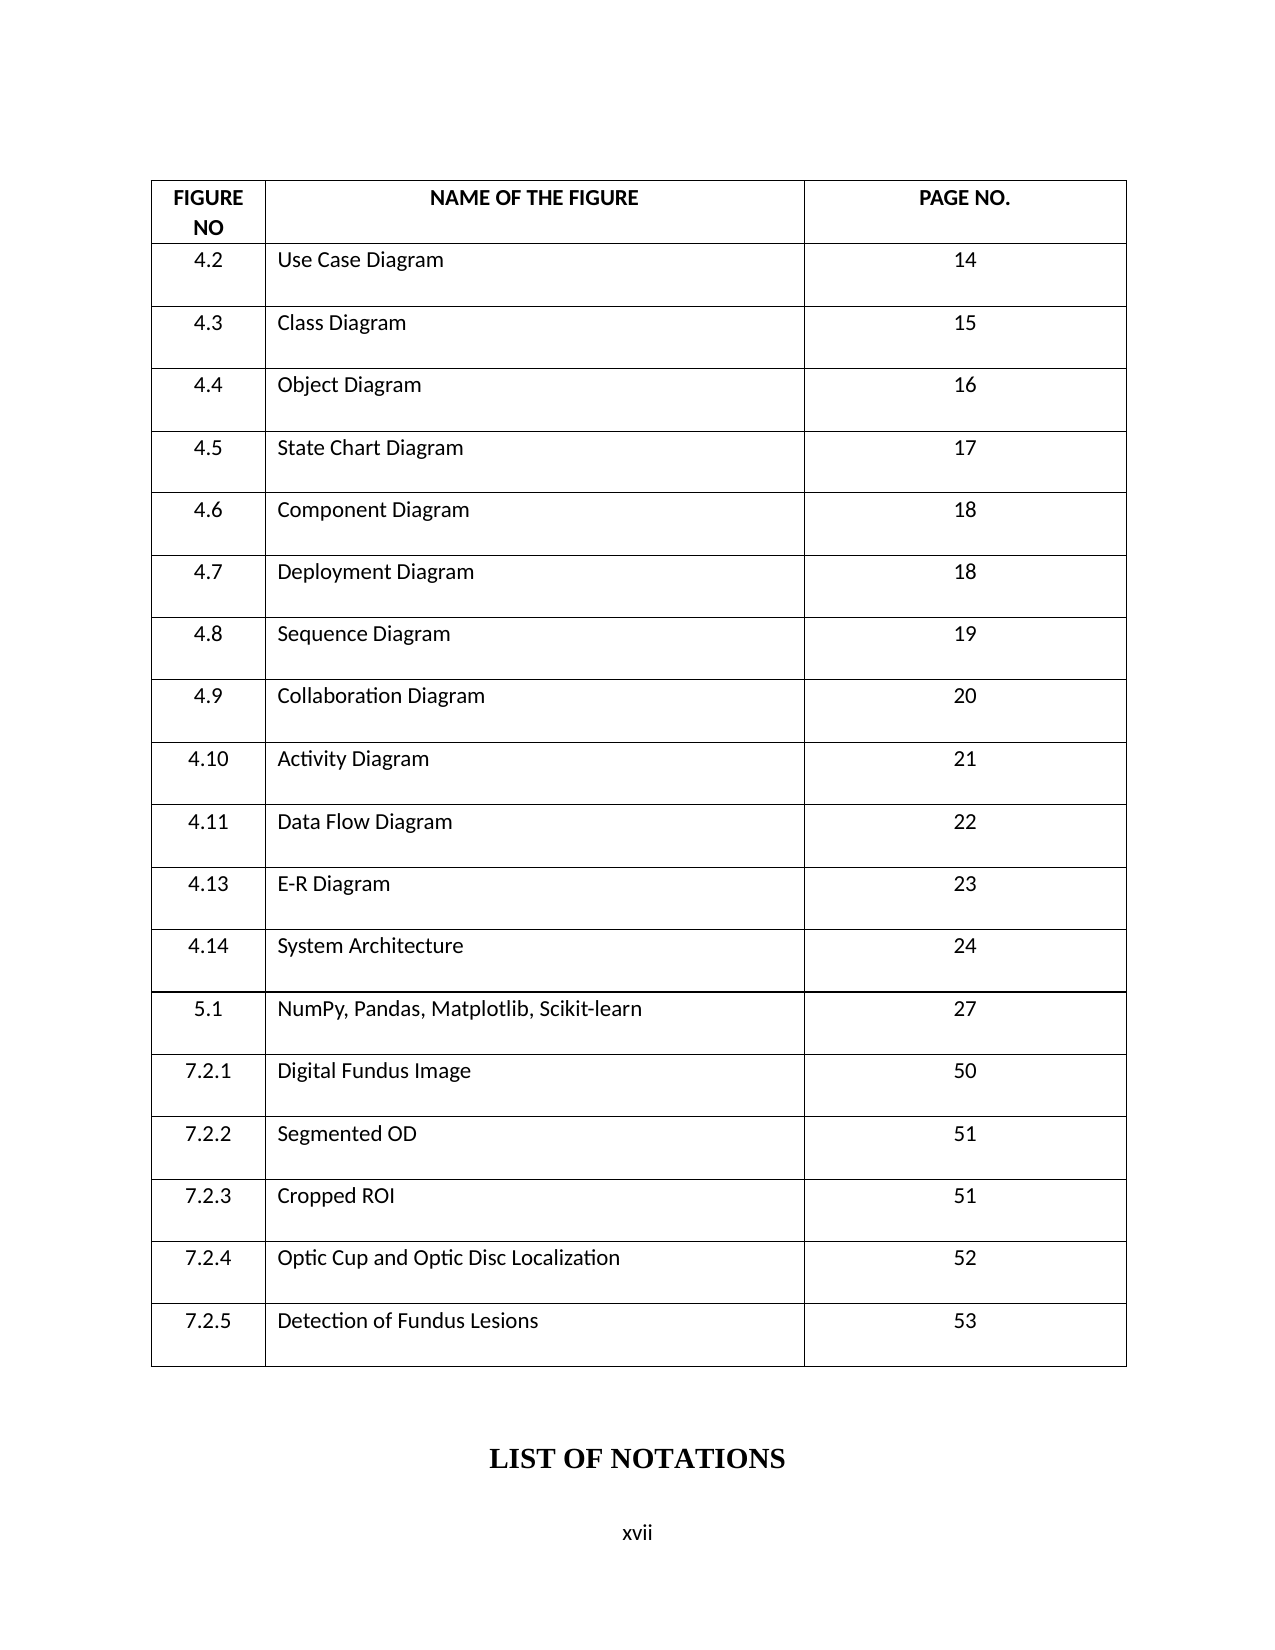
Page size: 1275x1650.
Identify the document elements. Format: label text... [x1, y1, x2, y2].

table_cell Sequence Diagram [266, 618, 804, 679]
table_cell 21 [805, 743, 1126, 804]
table_header FIGURE NO [152, 181, 265, 243]
table_cell System Architecture [266, 930, 804, 991]
table_cell 4.13 [152, 868, 265, 929]
table_cell 14 [805, 244, 1126, 306]
table_cell 15 [805, 307, 1126, 368]
table_cell 27 [805, 993, 1126, 1054]
table_cell State Chart Diagram [266, 432, 804, 492]
table_cell 16 [805, 369, 1126, 431]
table_cell Object Diagram [266, 369, 804, 431]
table_cell Optic Cup and Optic Disc Localization [266, 1242, 804, 1303]
table_cell 7.2.3 [152, 1180, 265, 1241]
table_cell 5.1 [152, 993, 265, 1054]
table_cell 51 [805, 1180, 1126, 1241]
table_cell 4.6 [152, 493, 265, 554]
table_cell Segmented OD [266, 1117, 804, 1178]
table_cell 22 [805, 805, 1126, 867]
table_cell 4.9 [152, 680, 265, 742]
table_cell 4.3 [152, 307, 265, 368]
table_cell 7.2.5 [152, 1304, 265, 1366]
table_cell Digital Fundus Image [266, 1055, 804, 1116]
table_cell 52 [805, 1242, 1126, 1303]
table_header PAGE NO. [805, 181, 1126, 243]
table_cell 4.10 [152, 743, 265, 804]
table_cell 4.7 [152, 556, 265, 617]
table_cell 17 [805, 432, 1126, 492]
table_cell Use Case Diagram [266, 244, 804, 306]
table_cell Deployment Diagram [266, 556, 804, 617]
table_cell Activity Diagram [266, 743, 804, 804]
table_cell Class Diagram [266, 307, 804, 368]
table_cell 18 [805, 556, 1126, 617]
table_cell 18 [805, 493, 1126, 554]
table_cell 4.5 [152, 432, 265, 492]
table_cell Component Diagram [266, 493, 804, 554]
table_cell 4.14 [152, 930, 265, 991]
table_cell 50 [805, 1055, 1126, 1116]
table_cell 7.2.4 [152, 1242, 265, 1303]
table_cell 4.2 [152, 244, 265, 306]
table_cell 20 [805, 680, 1126, 742]
table_cell 4.4 [152, 369, 265, 431]
table_cell 24 [805, 930, 1126, 991]
table_cell 53 [805, 1304, 1126, 1366]
table_cell Detection of Fundus Lesions [266, 1304, 804, 1366]
table_cell 19 [805, 618, 1126, 679]
table_cell 4.8 [152, 618, 265, 679]
table_cell 51 [805, 1117, 1126, 1178]
text LIST OF NOTATIONS [150, 1441, 1125, 1474]
table_cell Collaboration Diagram [266, 680, 804, 742]
table_cell 4.11 [152, 805, 265, 867]
table_cell Data Flow Diagram [266, 805, 804, 867]
table_cell E-R Diagram [266, 868, 804, 929]
table_cell 23 [805, 868, 1126, 929]
table_cell 7.2.1 [152, 1055, 265, 1116]
table_cell NumPy, Pandas, Matplotlib, Scikit-learn [266, 993, 804, 1054]
table_header NAME OF THE FIGURE [266, 181, 804, 243]
table_cell Cropped ROI [266, 1180, 804, 1241]
table_cell 7.2.2 [152, 1117, 265, 1178]
